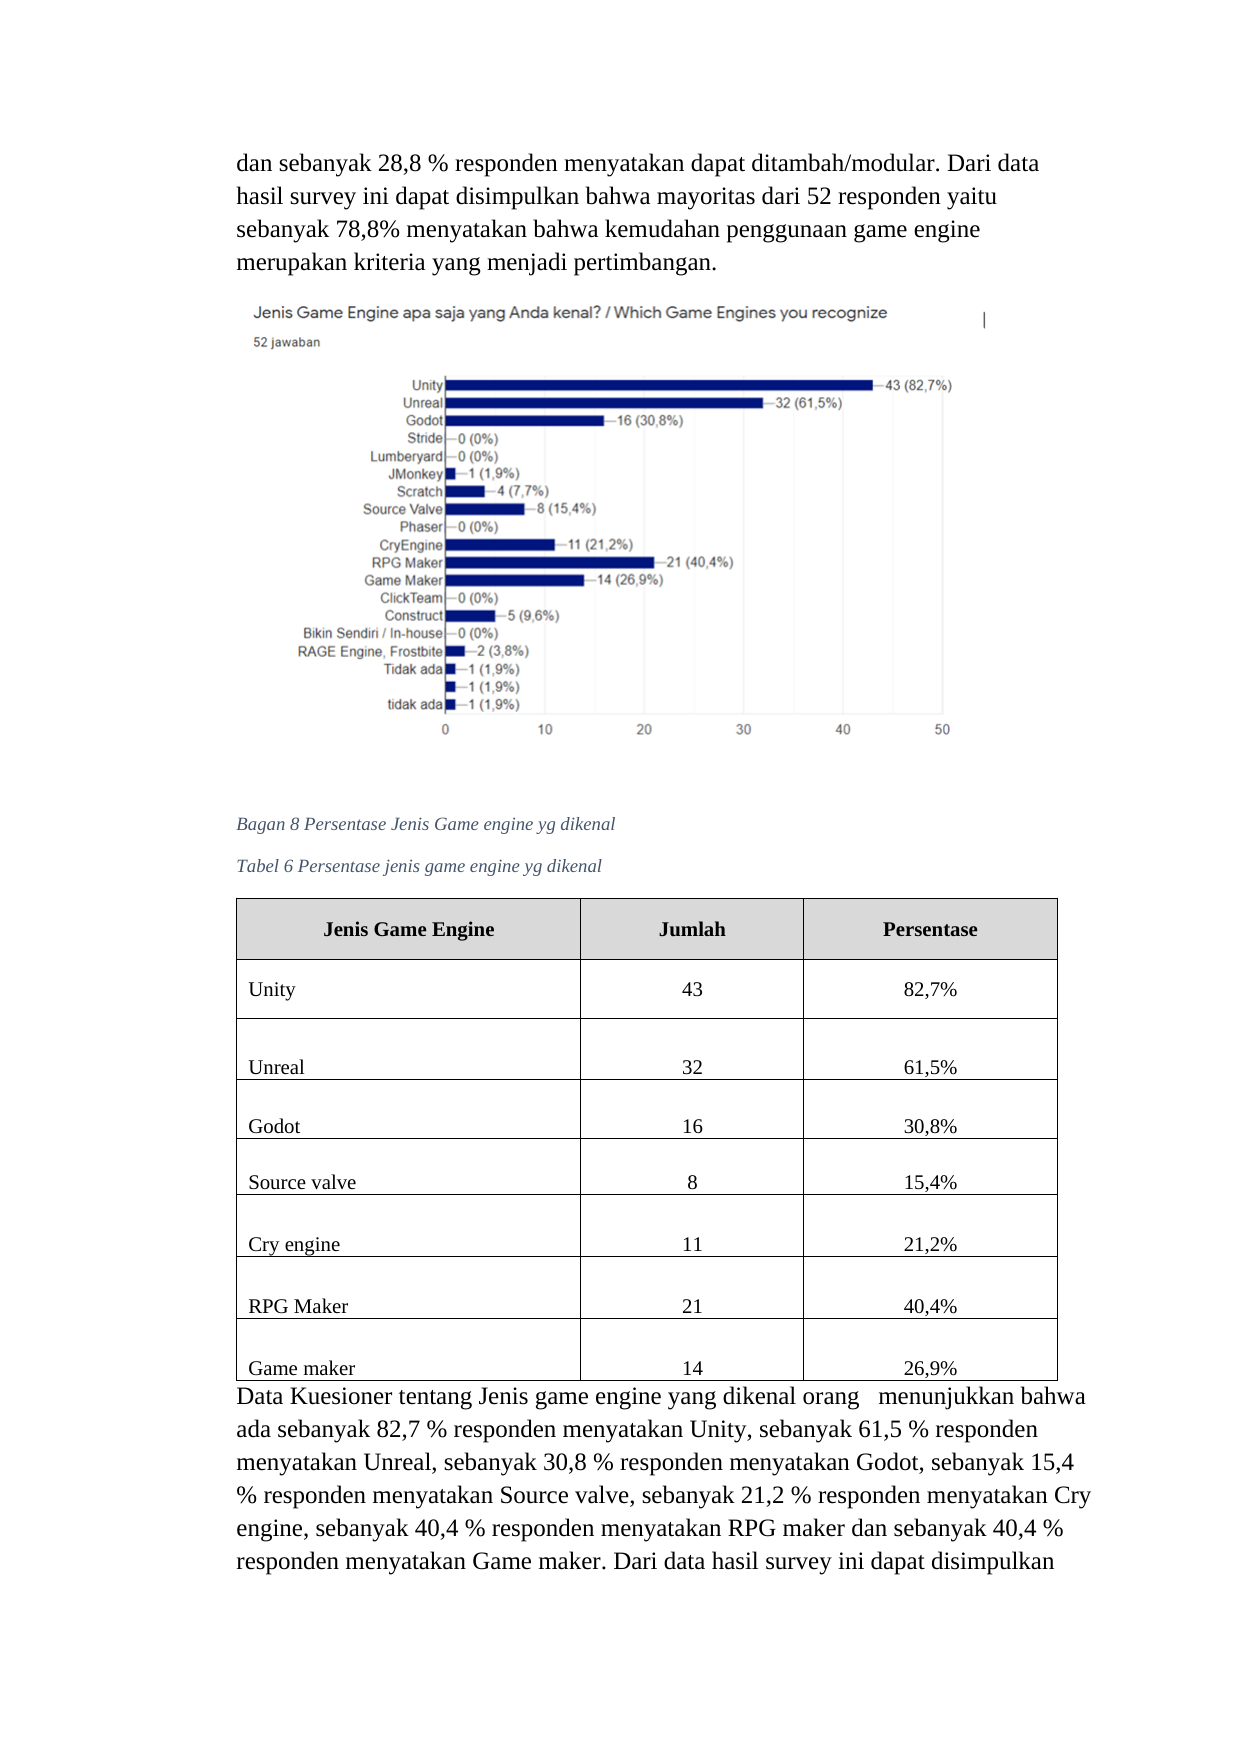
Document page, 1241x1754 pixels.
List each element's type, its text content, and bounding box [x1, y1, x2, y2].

table_cell 32 [581, 1019, 803, 1079]
table_cell 21,2% [804, 1195, 1057, 1256]
table_cell 14 [581, 1319, 803, 1380]
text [236, 148, 1092, 276]
table_cell Unity [237, 960, 580, 1017]
table_cell 21 [581, 1257, 803, 1318]
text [236, 1381, 1092, 1574]
table_cell 40,4% [804, 1257, 1057, 1318]
table_cell Godot [237, 1080, 580, 1138]
table_cell 30,8% [804, 1080, 1057, 1138]
picture [236, 300, 986, 788]
table_cell 26,9% [804, 1319, 1057, 1380]
table_cell RPG Maker [237, 1257, 580, 1318]
table_cell 16 [581, 1080, 803, 1138]
table_cell 61,5% [804, 1019, 1057, 1079]
table_cell Cry engine [237, 1195, 580, 1256]
table_header Jumlah [581, 899, 803, 959]
table_cell 8 [581, 1139, 803, 1194]
table_cell 43 [581, 960, 803, 1017]
table_cell Source valve [237, 1139, 580, 1194]
table_header Jenis Game Engine [237, 899, 580, 959]
table_header Persentase [804, 899, 1057, 959]
table_cell Game maker [237, 1319, 580, 1380]
table_cell 15,4% [804, 1139, 1057, 1194]
table_cell 11 [581, 1195, 803, 1256]
table_cell 82,7% [804, 960, 1057, 1017]
table_cell Unreal [237, 1019, 580, 1079]
